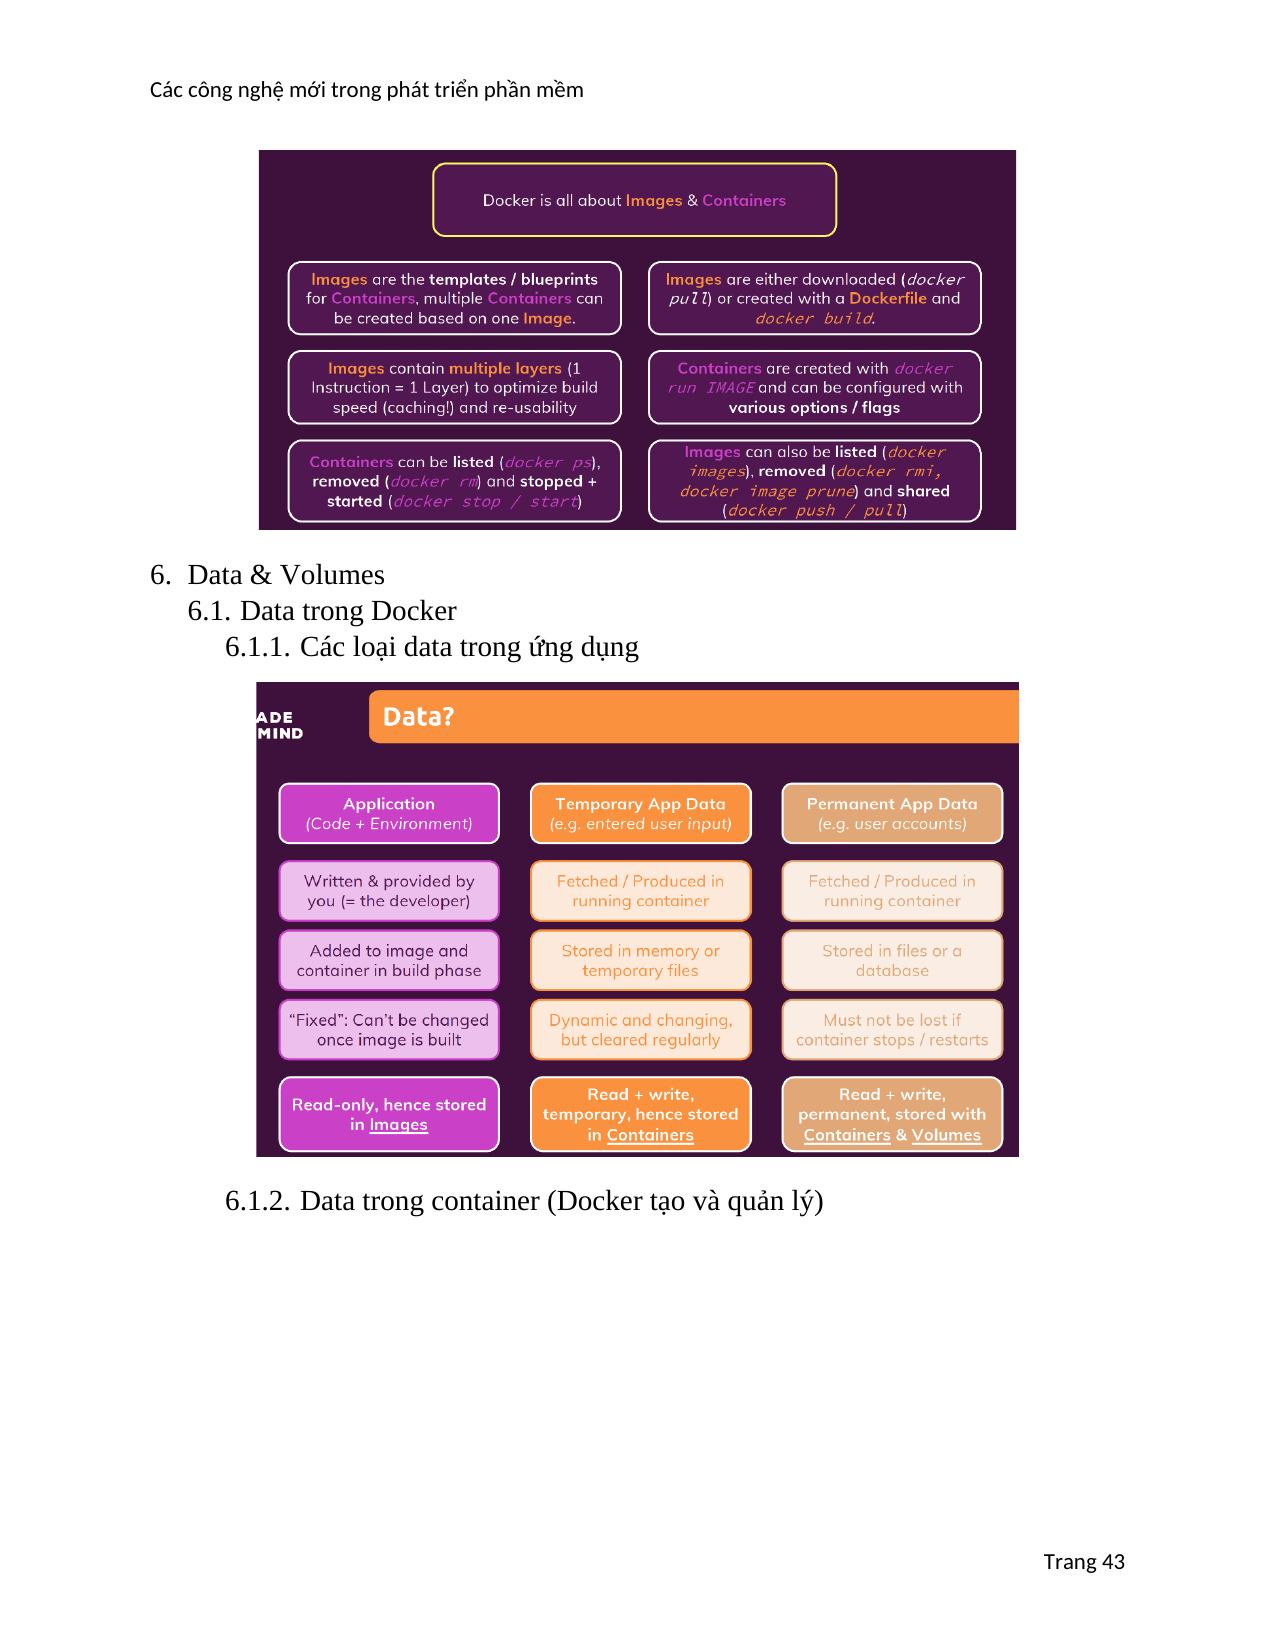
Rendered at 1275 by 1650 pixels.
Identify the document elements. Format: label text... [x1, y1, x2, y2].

picture [258, 150, 1017, 530]
picture [256, 682, 1019, 1157]
list Data trong container (Docker tạo và quản lý) [225, 1183, 1125, 1217]
list Data trong Docker [187, 593, 1125, 627]
list Data & Volumes [150, 557, 1125, 591]
list Các loại data trong ứng dụng [225, 629, 1125, 663]
